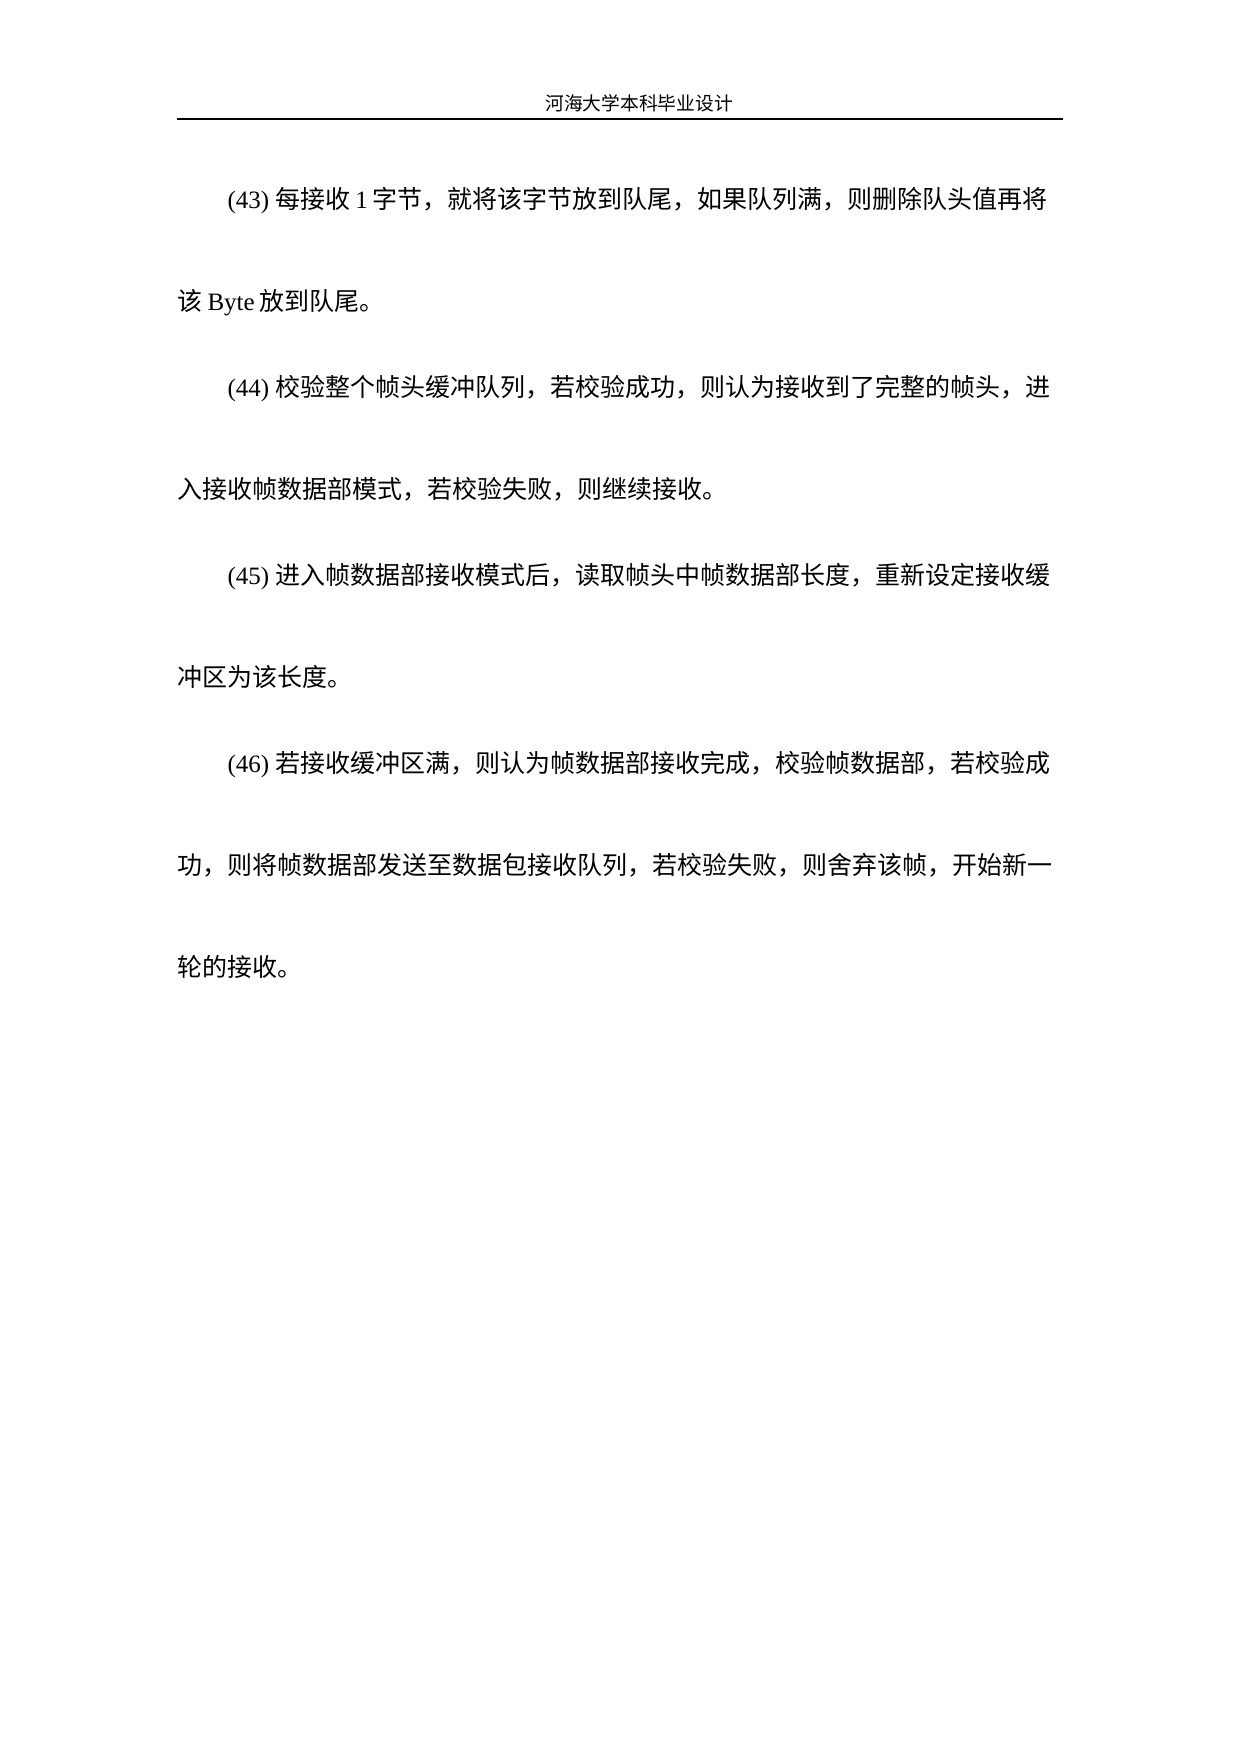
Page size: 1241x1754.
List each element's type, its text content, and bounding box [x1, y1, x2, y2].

list 若接收缓冲区满，则认为帧数据部接收完成，校验帧数据部，若校验成功，则将帧数据部发送至数据包接收队列，若校验失败，则舍弃该帧，开始新一轮的接收。 [177, 728, 1063, 999]
list 每接收1字节，就将该字节放到队尾，如果队列满，则删除队头值再将该Byte放到队尾。 [177, 164, 1063, 334]
list 校验整个帧头缓冲队列，若校验成功，则认为接收到了完整的帧头，进入接收帧数据部模式，若校验失败，则继续接收。 [177, 352, 1063, 522]
list 进入帧数据部接收模式后，读取帧头中帧数据部长度，重新设定接收缓冲区为该长度。 [177, 540, 1063, 709]
